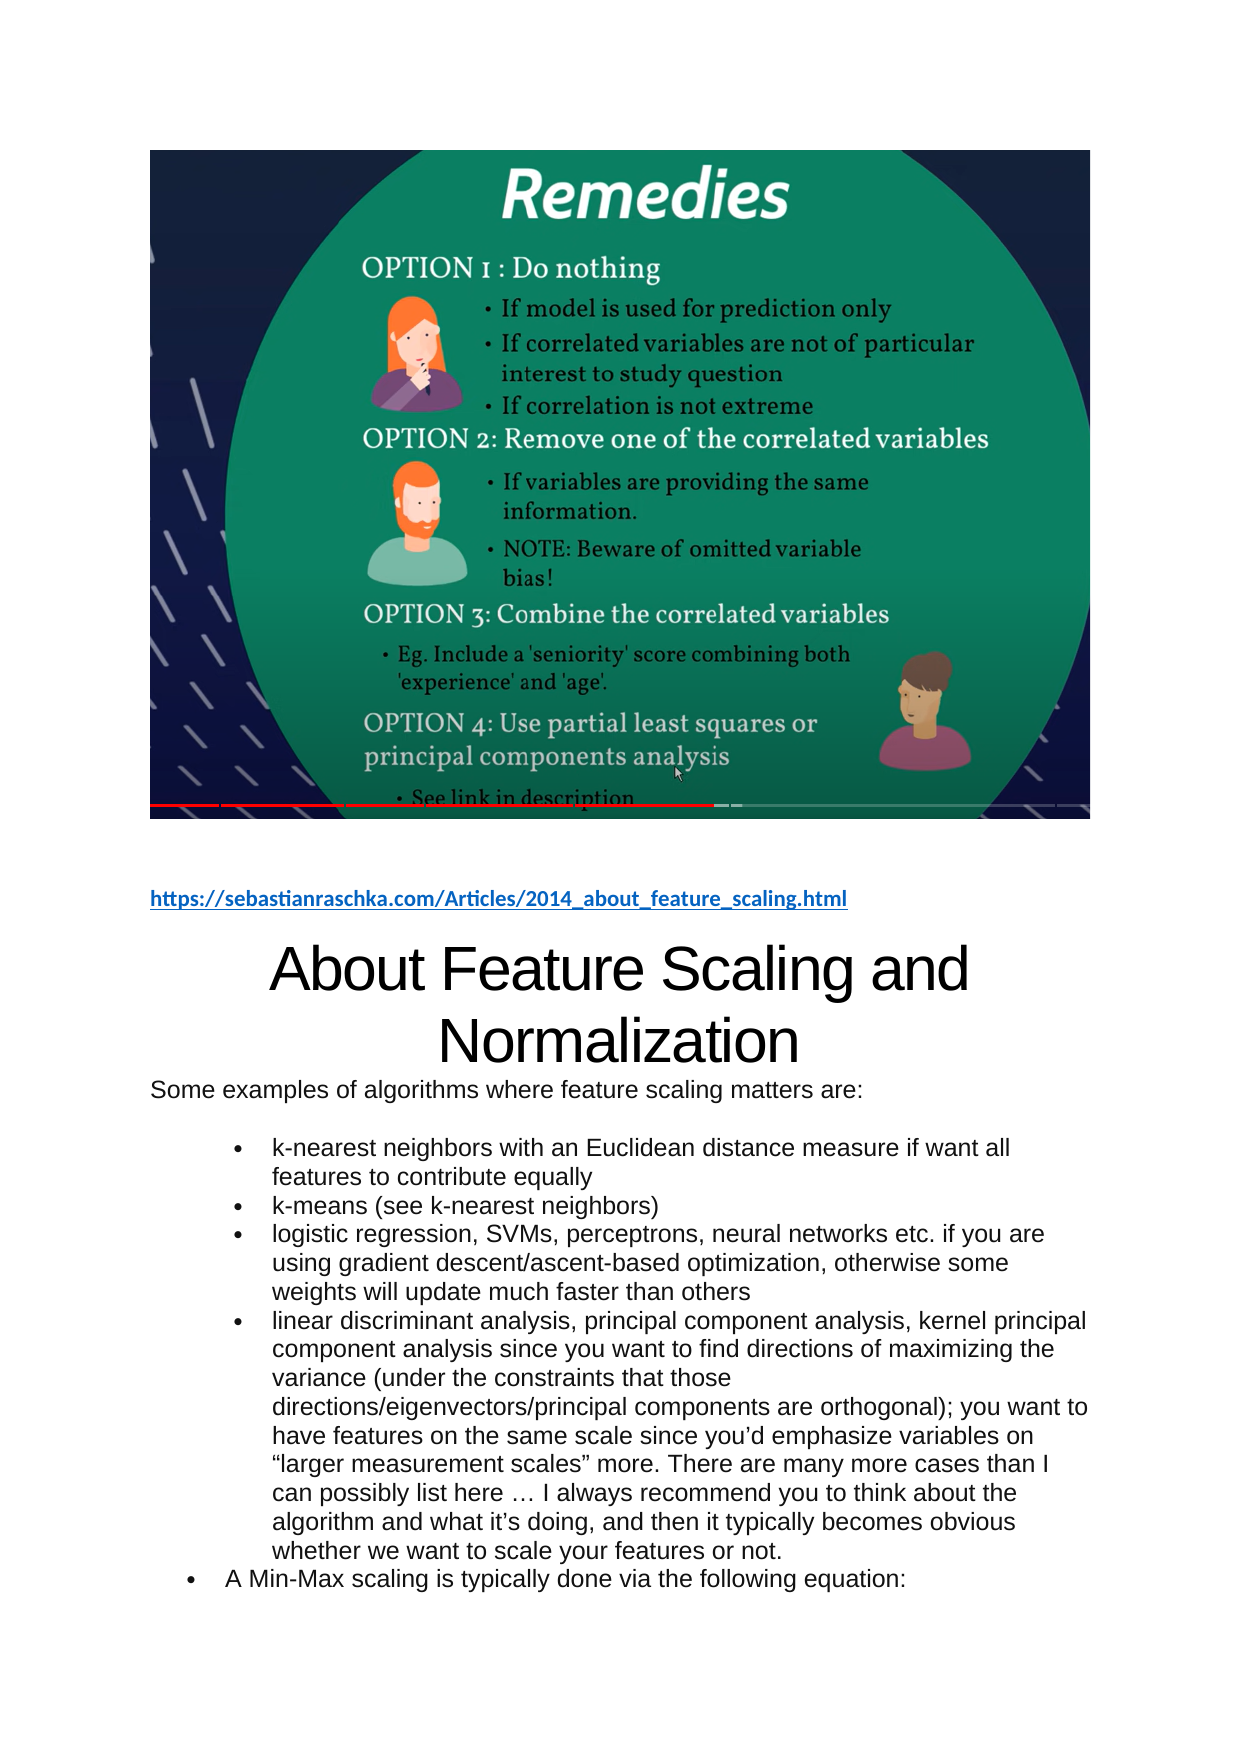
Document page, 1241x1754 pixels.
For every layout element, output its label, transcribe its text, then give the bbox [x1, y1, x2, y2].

list k-nearest neighbors with an Euclidean distance measure if want all features to contribute equally [234, 1133, 1090, 1191]
picture [150, 150, 1091, 819]
list A Min-Max scaling is typically done via the following equation: [187, 1564, 1090, 1593]
list k-means (see k-nearest neighbors) [234, 1191, 1090, 1219]
text https://sebastianraschka.com/Articles/2014_about_feature_scaling.html [150, 884, 1090, 913]
list linear discriminant analysis, principal component analysis, kernel principal component analysis since you want to find directions of maximizing the variance (under the constraints that those directions/eigenvectors/principal components are orthogonal); you want to have features on the same scale since you’d emphasize variables on “larger measurement scales” more. There are many more cases than I can possibly list here … I always recommend you to think about the algorithm and what it’s doing, and then it typically becomes obvious whether we want to scale your features or not. [234, 1306, 1090, 1564]
subtitle About Feature Scaling and Normalization [150, 931, 1090, 1075]
list logistic regression, SVMs, perceptrons, neural networks etc. if you are using gradient descent/ascent-based optimization, otherwise some weights will update much faster than others [234, 1219, 1090, 1306]
text Some examples of algorithms where feature scaling matters are: [150, 1075, 1090, 1104]
